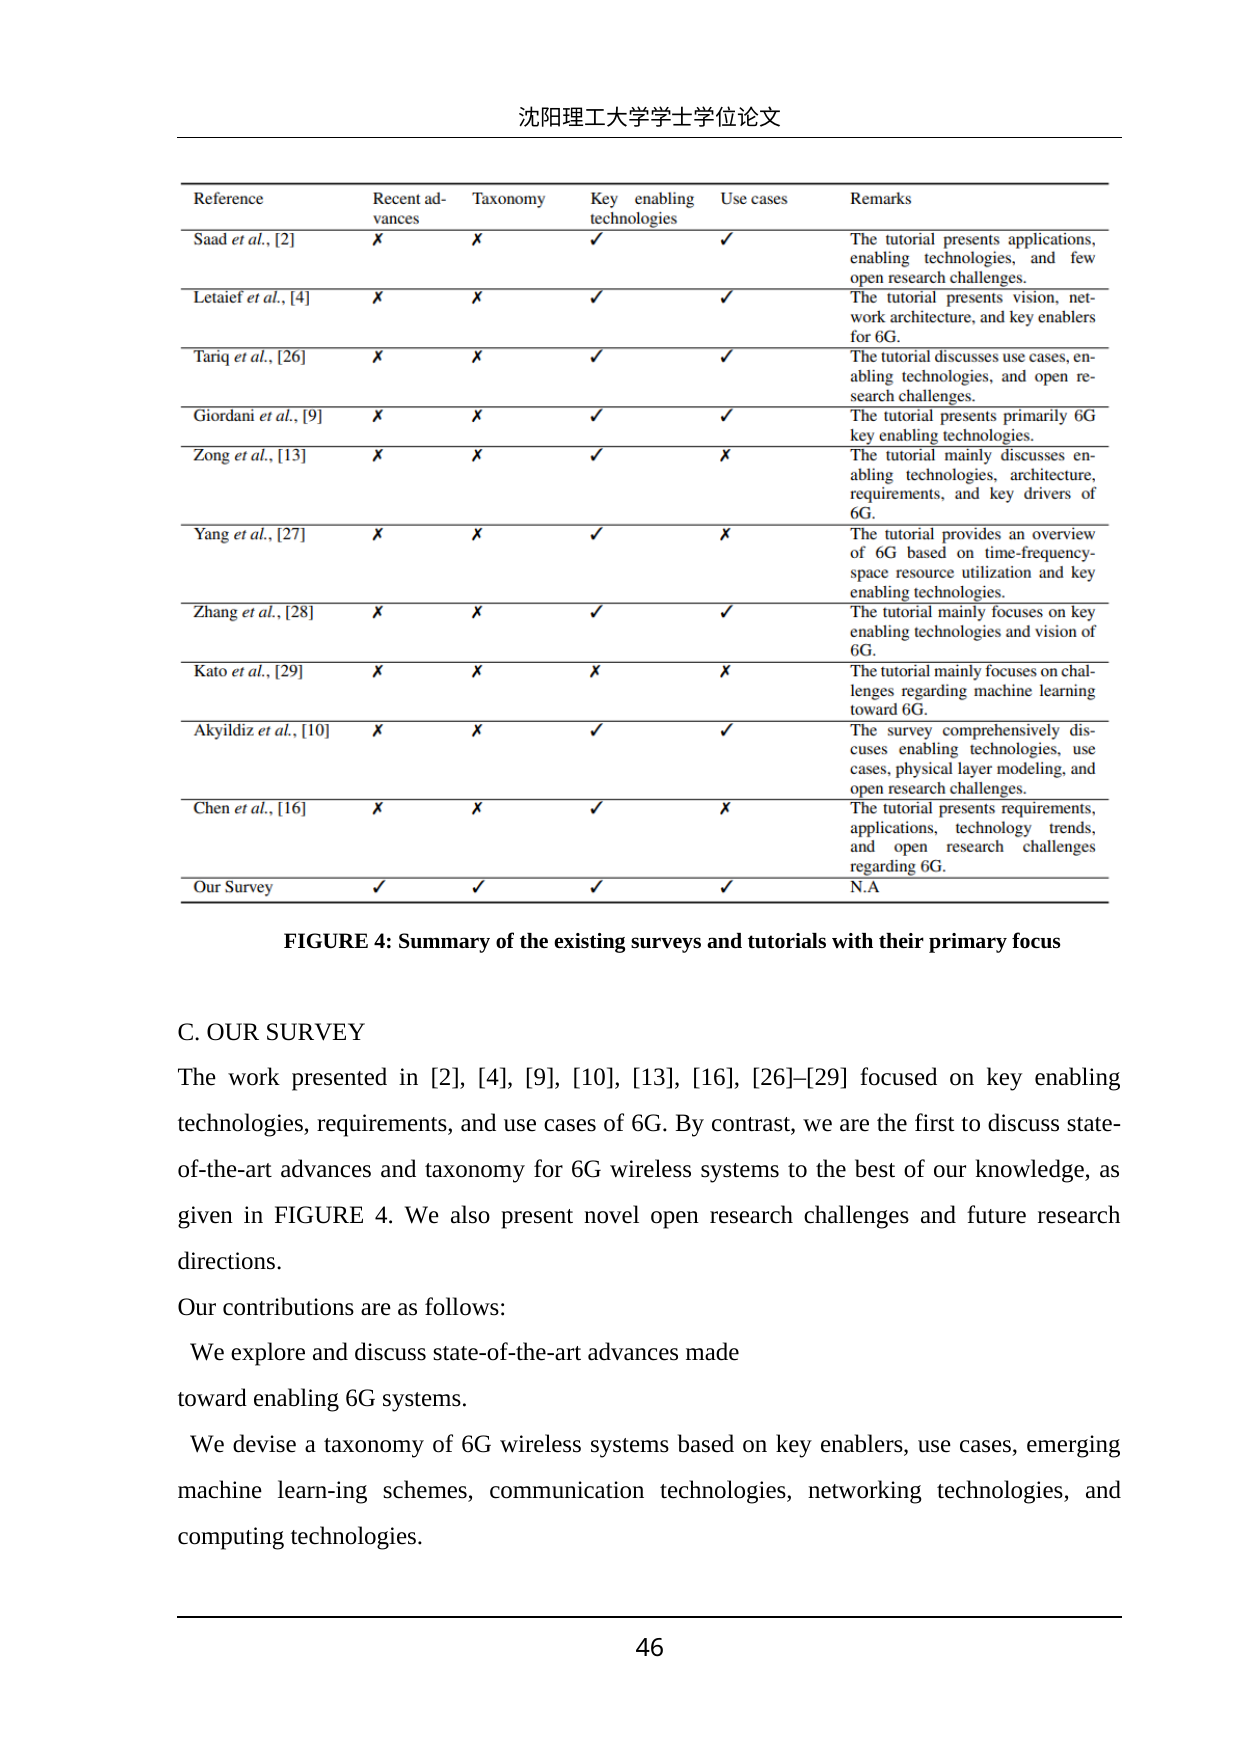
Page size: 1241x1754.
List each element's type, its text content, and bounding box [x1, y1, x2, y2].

text C. OUR SURVEY [177, 1003, 1122, 1049]
text The work presented in [2], [4], [9], [10], [13], [16], [26]–[29] focused on key enabling technologies, requirements, and use cases of 6G. By contrast, we are the first to discuss state- of-the-art advances and taxonomy for 6G wireless systems to the best of our knowledge, as given in FIGURE 4. We also present novel open research challenges and future research directions. [177, 1049, 1122, 1278]
text We explore and discuss state-of-the-art advances made [177, 1324, 1122, 1370]
text Our contributions are as follows: [177, 1278, 1122, 1324]
text toward enabling 6G systems. [177, 1370, 1122, 1416]
text We devise a taxonomy of 6G wireless systems based on key enablers, use cases, emerging machine learn-ing schemes, communication technologies, networking technologies, and computing technologies. [177, 1416, 1122, 1553]
picture [177, 177, 1123, 912]
text FIGURE 4: Summary of the existing surveys and tutorials with their primary focus [223, 912, 1122, 957]
